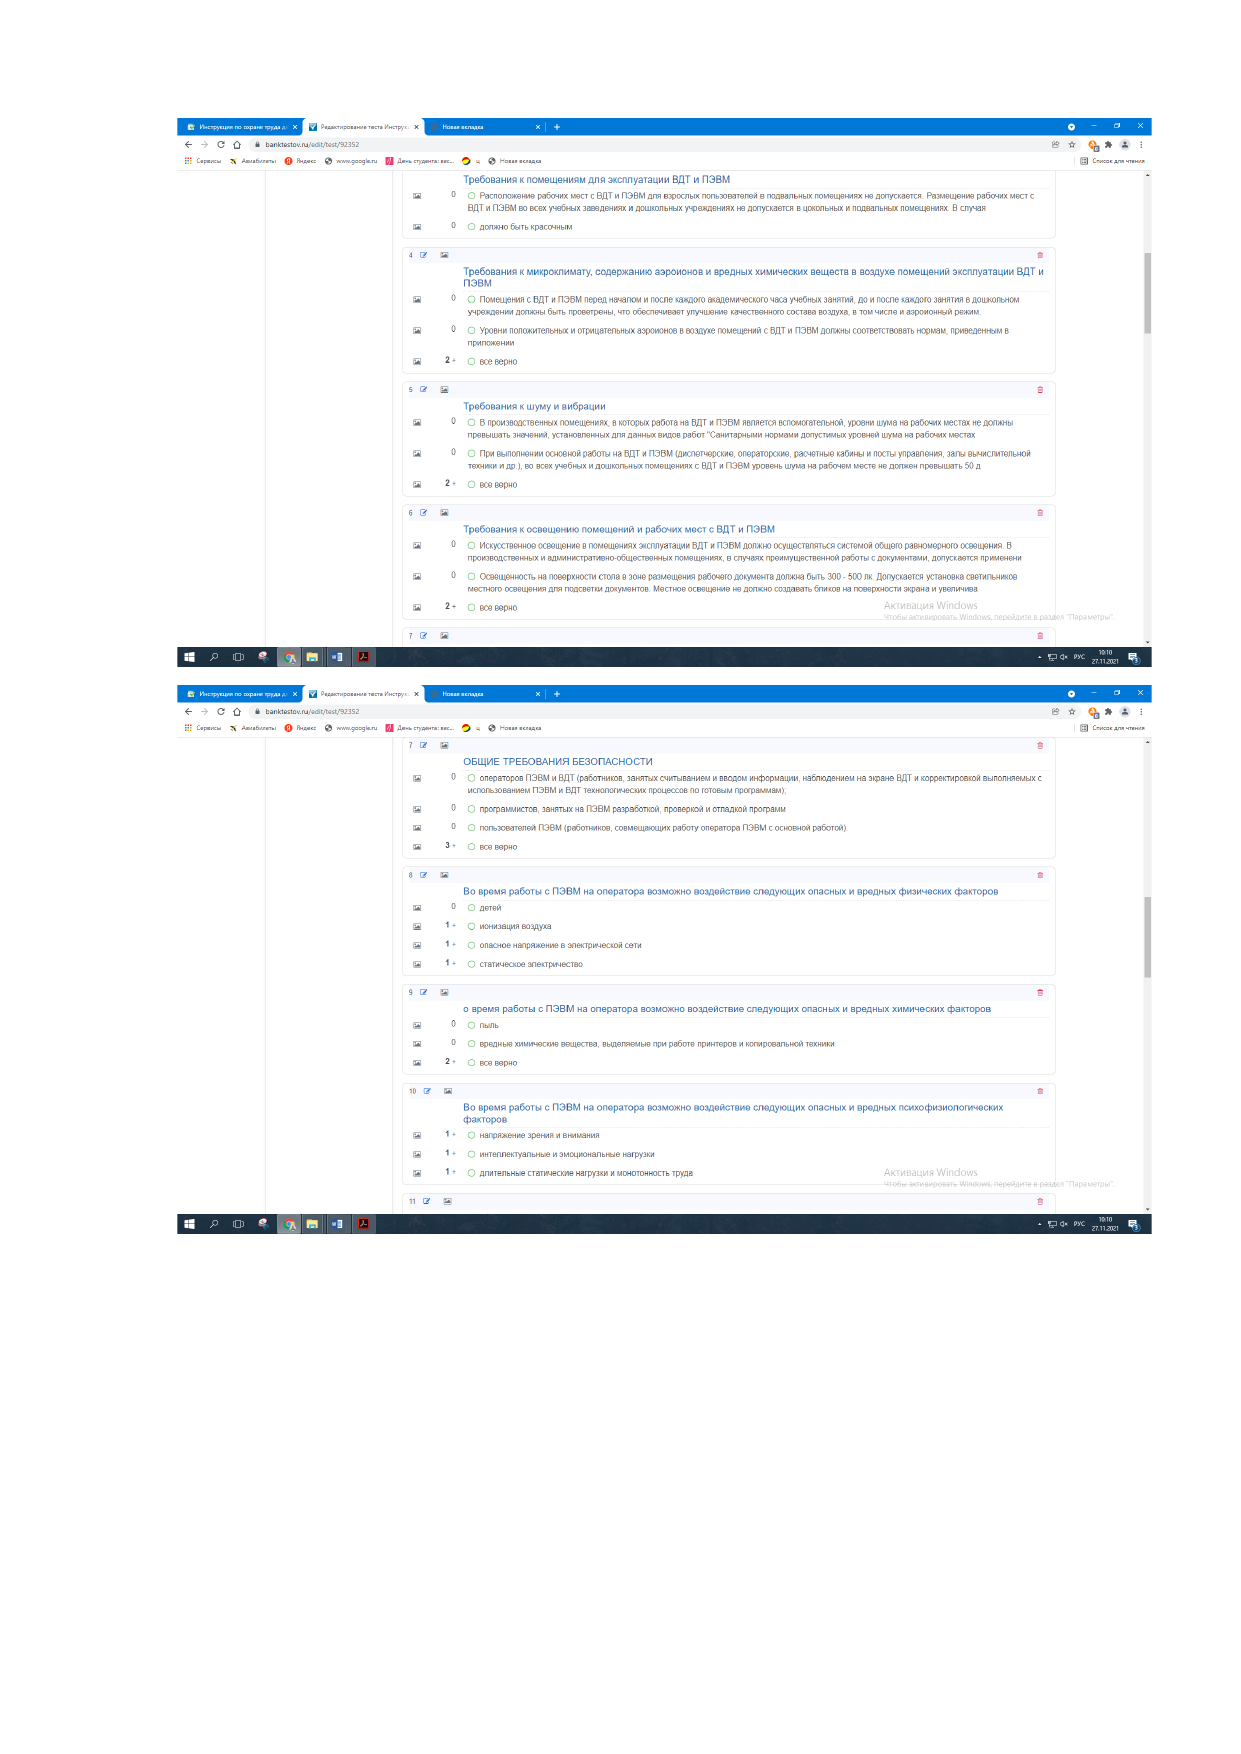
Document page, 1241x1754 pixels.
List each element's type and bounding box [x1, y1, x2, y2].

picture [177, 685, 1152, 1234]
picture [177, 118, 1152, 667]
